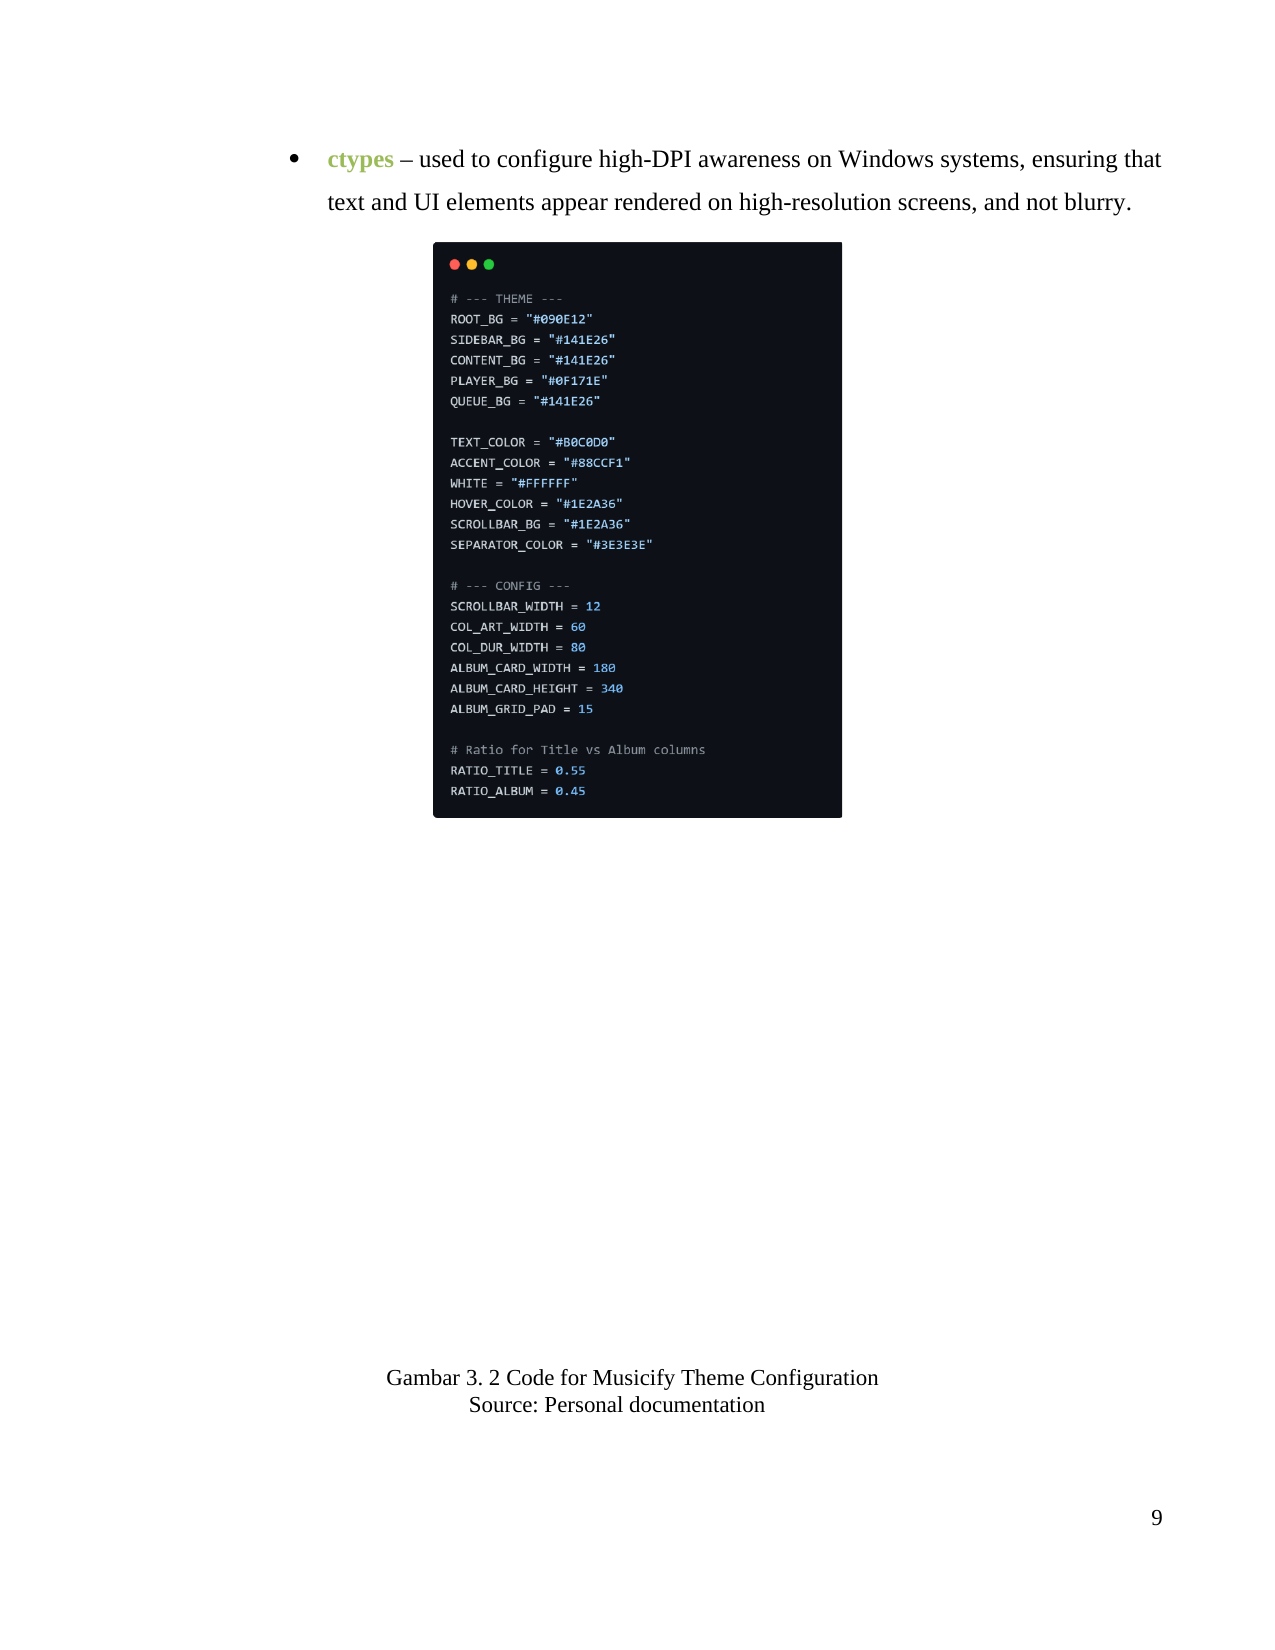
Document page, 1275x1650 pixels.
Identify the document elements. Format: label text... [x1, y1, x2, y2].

text Gambar 3. 2 Code for Musicify Theme Configuration [386, 1364, 933, 1391]
text Source: Personal documentation [450, 1391, 922, 1417]
list ctypes – used to configure high-DPI awareness on Windows systems, ensuring that text and UI elements appear rendered on high-resolution screens, and not blurry. [290, 144, 1162, 216]
picture [433, 242, 843, 818]
